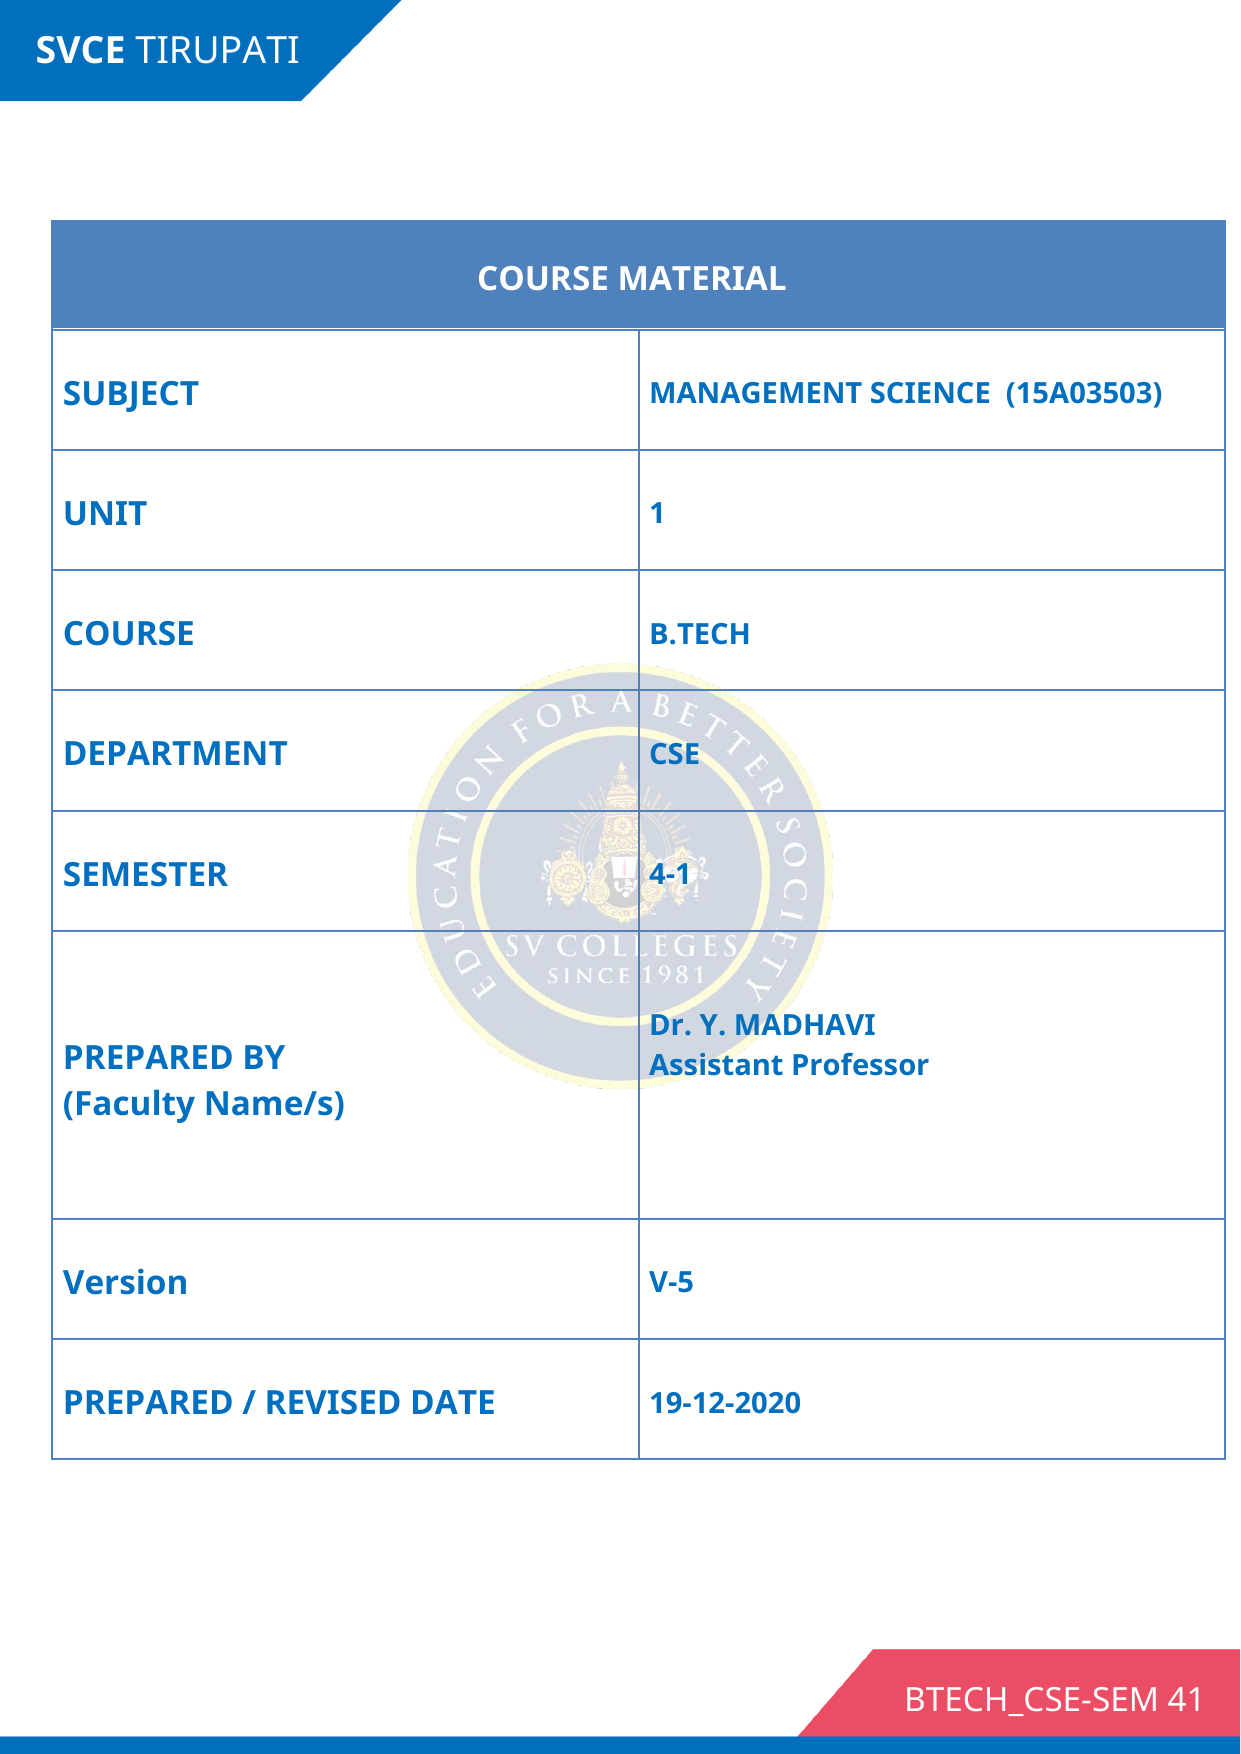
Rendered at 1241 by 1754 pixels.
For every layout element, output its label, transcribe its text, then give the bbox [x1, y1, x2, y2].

table_cell 4-1 [640, 812, 1224, 930]
table_cell SEMESTER [53, 812, 638, 930]
picture [0, 0, 403, 102]
table_cell B.TECH [640, 571, 1224, 689]
table_cell CSE [640, 691, 1224, 810]
table_cell Dr. Y. MADHAVI Assistant Professor [640, 932, 1224, 1218]
text SVCE TIRUPATI [35, 24, 1208, 75]
table_cell MANAGEMENT SCIENCE (15A03503) [640, 331, 1224, 448]
table_cell SUBJECT [53, 331, 638, 448]
table_cell 19-12-2020 [640, 1340, 1224, 1458]
table_cell PREPARED / REVISED DATE [53, 1340, 638, 1458]
table_cell UNIT [53, 451, 638, 569]
picture [0, 1647, 1241, 1754]
table_cell PREPARED BY (Faculty Name/s) [53, 932, 638, 1218]
table_cell DEPARTMENT [53, 691, 638, 810]
table_cell COURSE [53, 571, 638, 689]
text BTECH_CSE-SEM 41 [35, 1676, 1206, 1721]
table_header [53, 222, 1224, 328]
table_cell 1 [640, 451, 1224, 569]
table_cell Version [53, 1220, 638, 1338]
table_cell V-5 [640, 1220, 1224, 1338]
